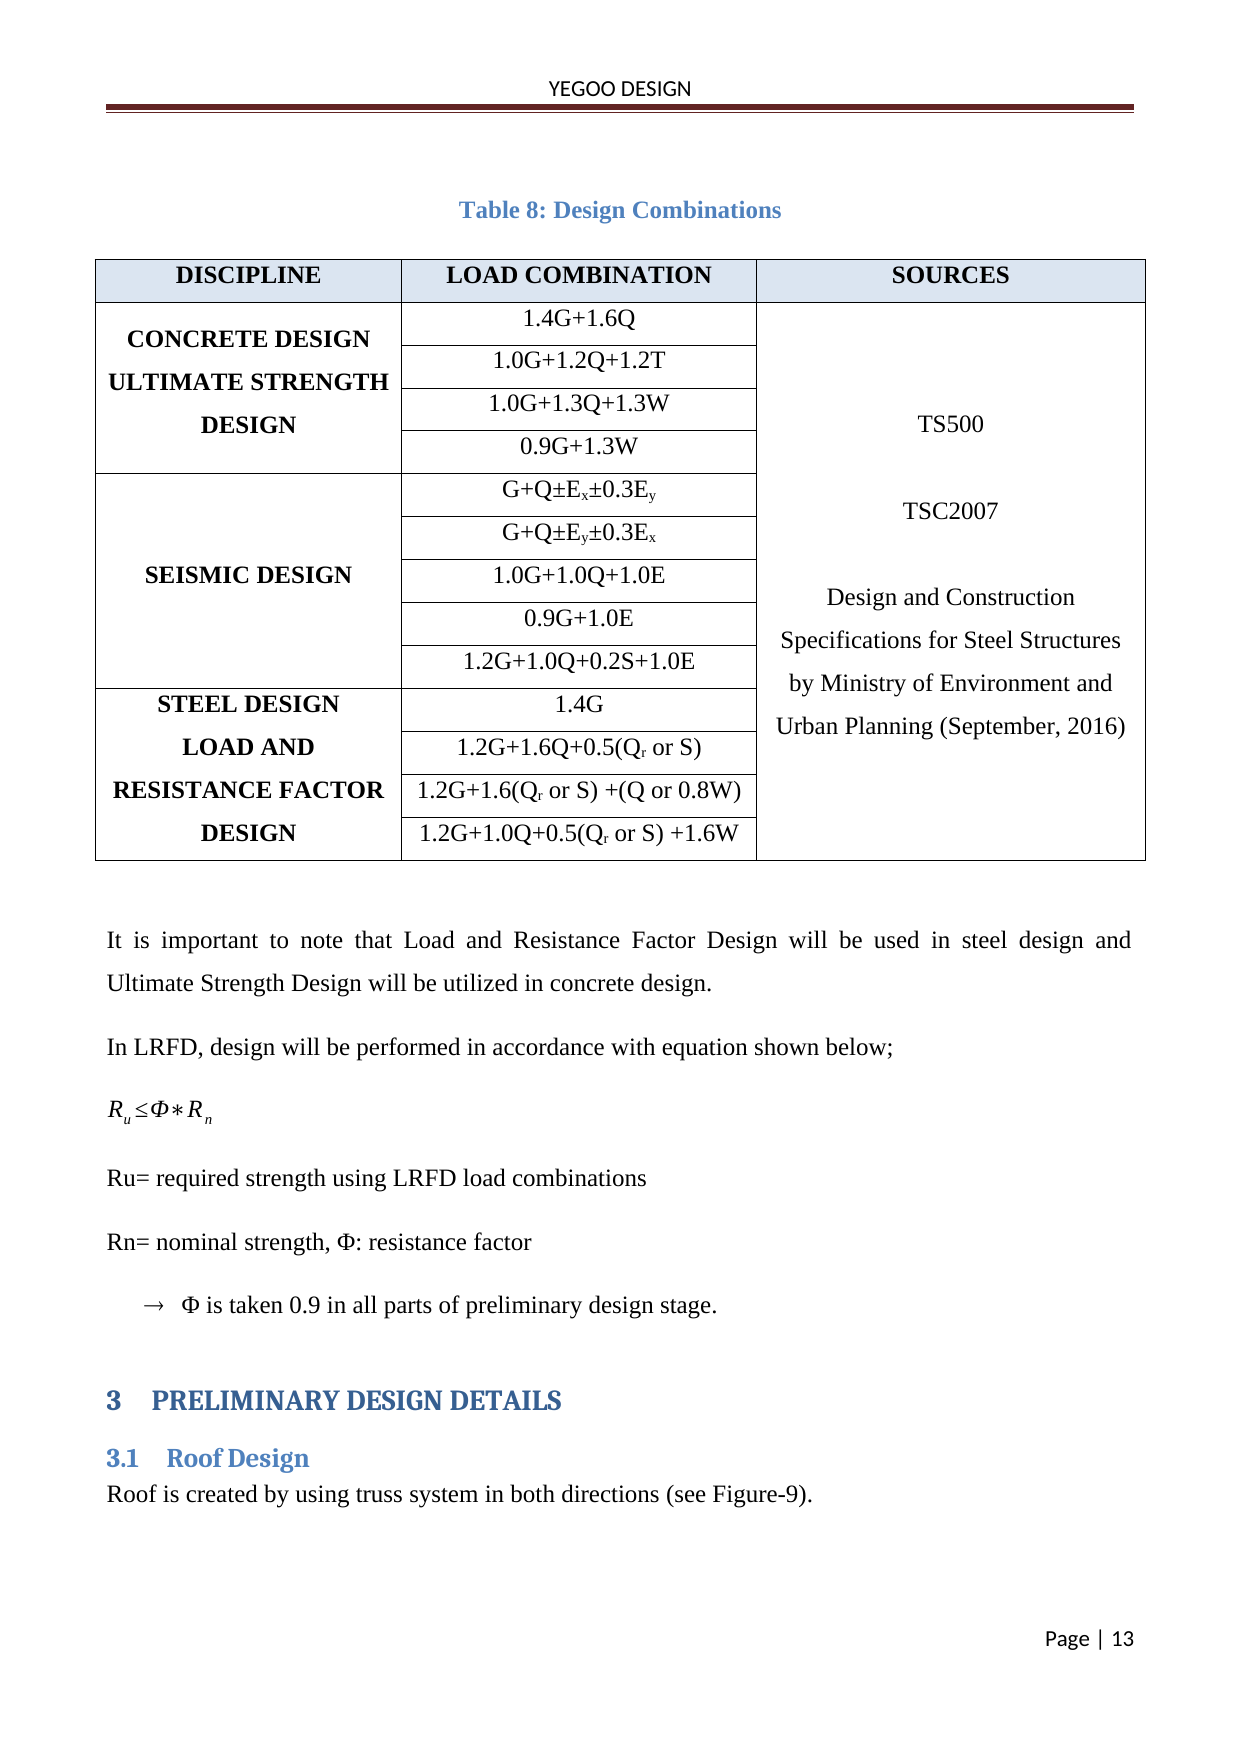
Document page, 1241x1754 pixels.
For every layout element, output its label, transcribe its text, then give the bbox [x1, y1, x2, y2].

table_cell CONCRETE DESIGN ULTIMATE STRENGTH DESIGN [96, 303, 401, 473]
table_cell 1.2G+1.0Q+0.2S+1.0E [402, 646, 756, 688]
text In LRFD, design will be performed in accordance with equation shown below; [106, 1032, 1134, 1061]
text Roof is created by using truss system in both directions (see Figure-9). [106, 1479, 1134, 1508]
table_header LOAD COMBINATION [402, 260, 756, 302]
text It is important to note that Load and Resistance Factor Design will be used in steel design and Ultimate Strength Design will be utilized in concrete design. [106, 925, 1134, 997]
table_cell G+Q±Ex±0.3Ey [402, 474, 756, 516]
table_cell 1.0G+1.2Q+1.2T [402, 346, 756, 387]
table_cell SEISMIC DESIGN [96, 474, 401, 688]
list Φ is taken 0.9 in all parts of preliminary design stage. [144, 1291, 1134, 1319]
table_cell 1.2G+1.0Q+0.5(Qr or S) +1.6W [402, 818, 756, 860]
table_cell 1.0G+1.0Q+1.0E [402, 560, 756, 602]
table_cell STEEL DESIGN LOAD AND RESISTANCE FACTOR DESIGN [96, 689, 401, 860]
subtitle PRELIMINARY DESIGN DETAILS [106, 1384, 1134, 1417]
table_header DISCIPLINE [96, 260, 401, 302]
text Rn= nominal strength, Φ: resistance factor [106, 1227, 1134, 1255]
table_cell G+Q±Ey±0.3Ex [402, 517, 756, 559]
table_cell 1.0G+1.3Q+1.3W [402, 389, 756, 430]
table_cell 0.9G+1.3W [402, 431, 756, 473]
table_cell TS500 TSC2007 Design and Construction Specifications for Steel Structures by Ministry of Environment and Urban Planning (September, 2016) [757, 303, 1145, 860]
table_cell 0.9G+1.0E [402, 603, 756, 645]
table_cell 1.4G [402, 689, 756, 731]
table_cell 1.4G+1.6Q [402, 303, 756, 344]
table_header SOURCES [757, 260, 1145, 302]
subtitle Roof Design [106, 1443, 1134, 1474]
table_cell 1.2G+1.6Q+0.5(Qr or S) [402, 732, 756, 774]
text Ru= required strength using LRFD load combinations [106, 1163, 1134, 1191]
text Table 8: Design Combinations [106, 195, 1134, 223]
table_cell 1.2G+1.6(Qr or S) +(Q or 0.8W) [402, 775, 756, 817]
